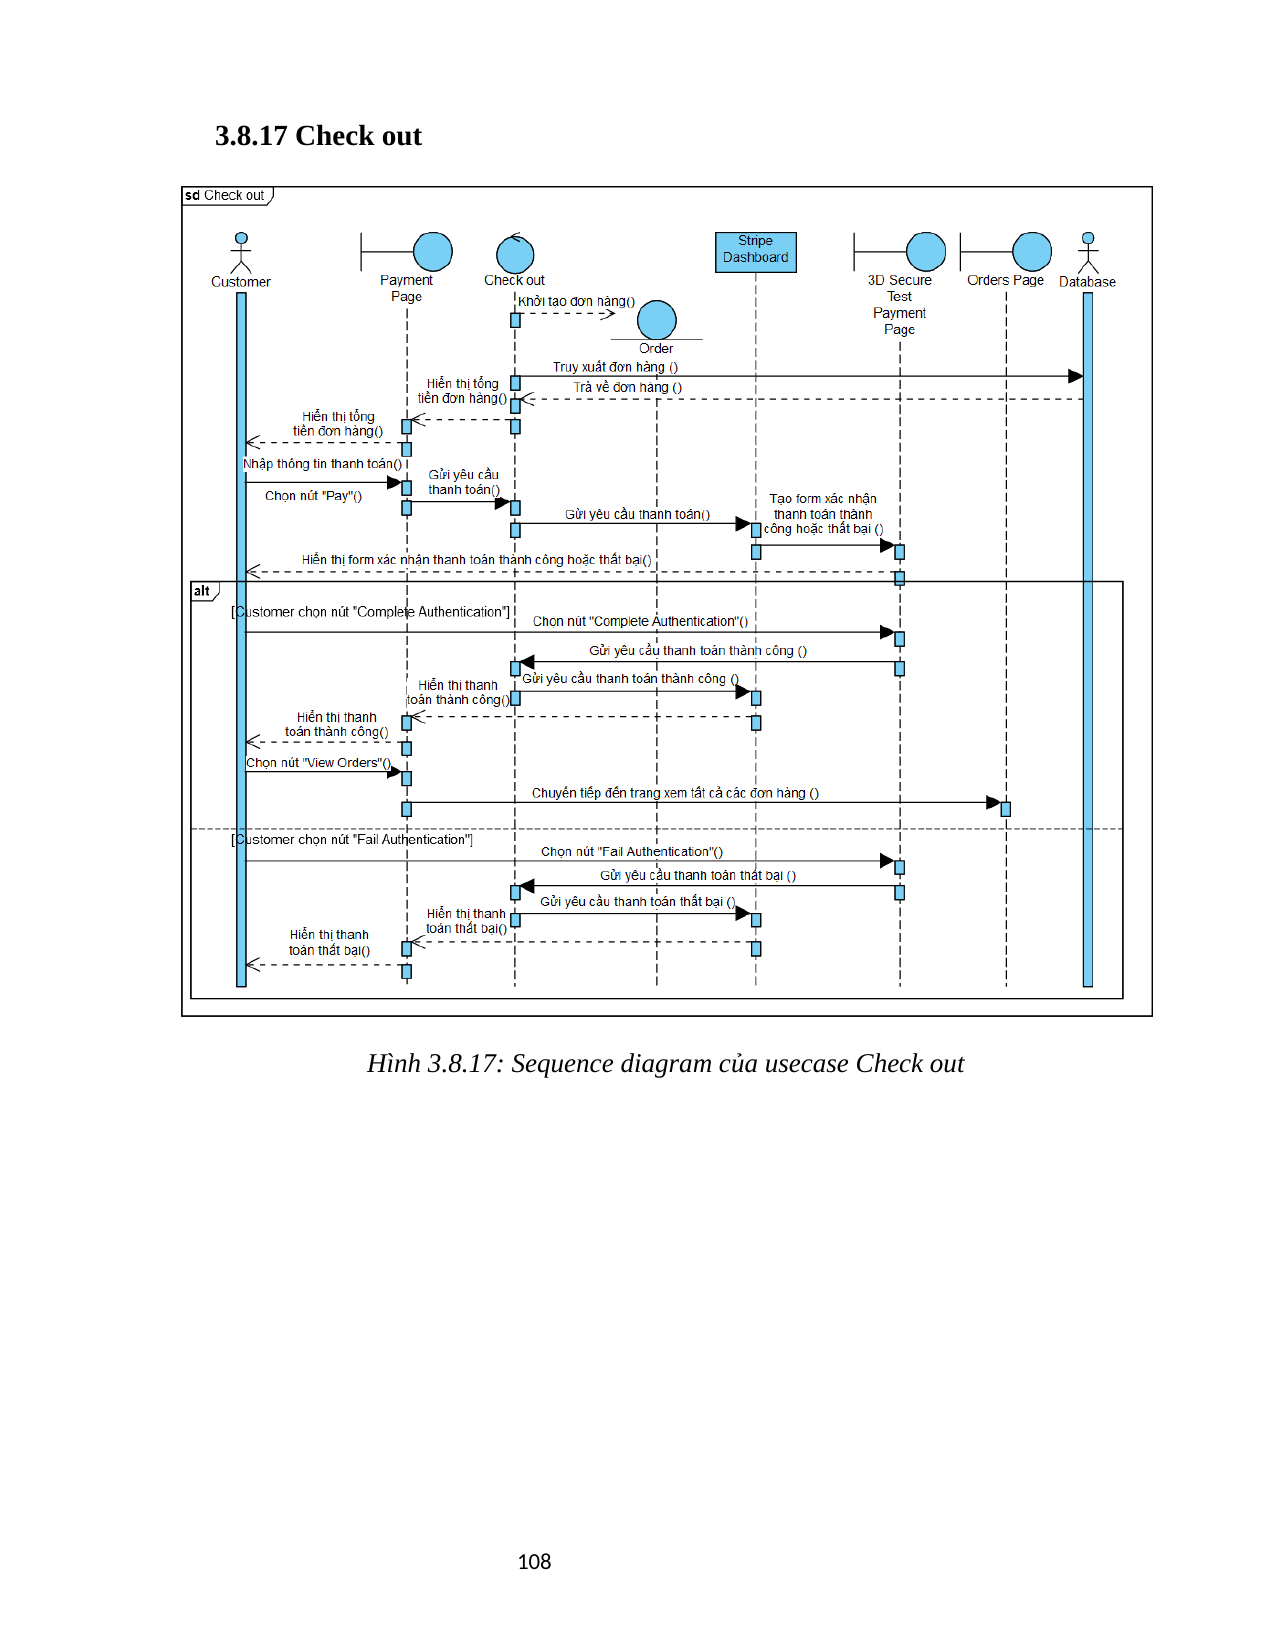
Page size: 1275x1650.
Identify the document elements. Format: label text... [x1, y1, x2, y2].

subtitle 3.8.17 Check out [177, 118, 1157, 152]
text Hình 3.8.17: Sequence diagram của usecase Check out [177, 1047, 1157, 1078]
picture [177, 181, 1156, 1021]
